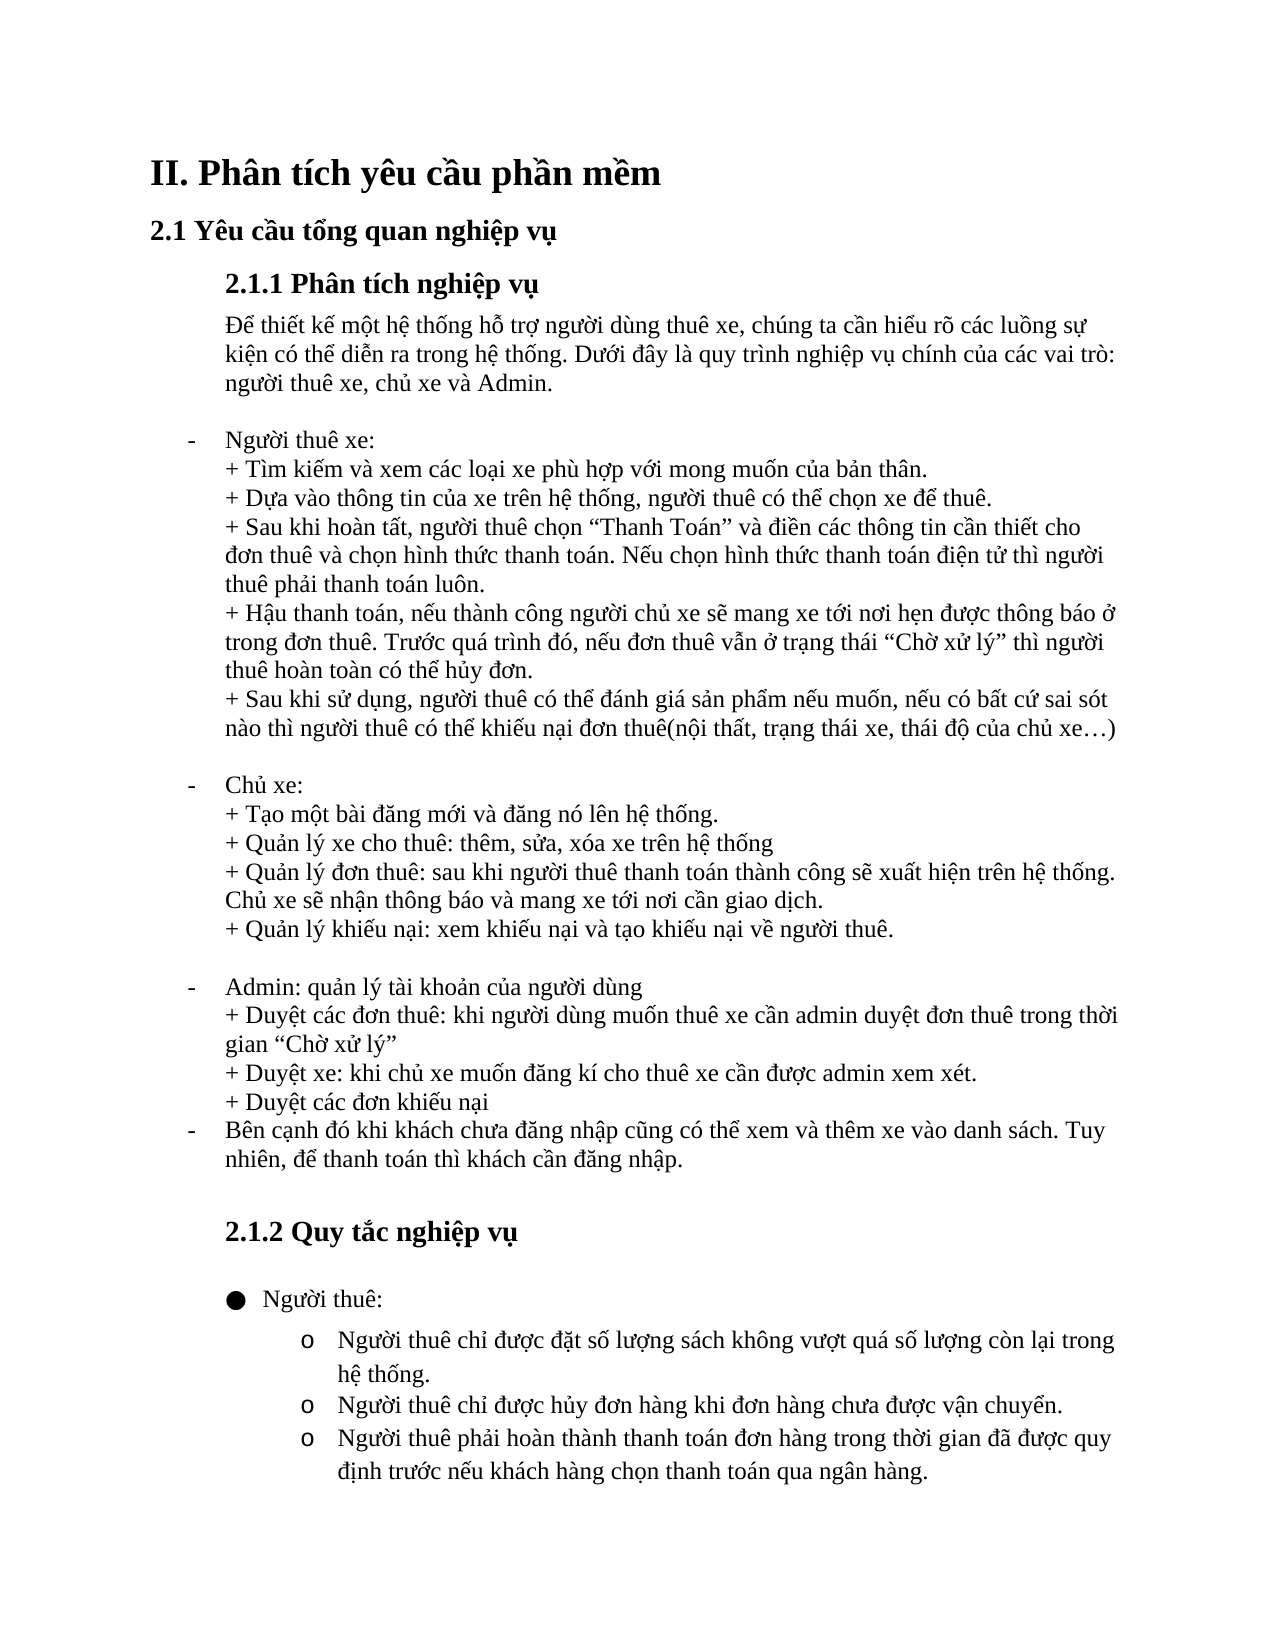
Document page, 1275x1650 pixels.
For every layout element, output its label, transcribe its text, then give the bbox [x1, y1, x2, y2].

list Bên cạnh đó khi khách chưa đăng nhập cũng có thể xem và thêm xe vào danh sách. Tuy nhiên, để thanh toán thì khách cần đăng nhập. [187, 1116, 1125, 1173]
text + Quản lý khiếu nại: xem khiếu nại và tạo khiếu nại về người thuê. [225, 914, 1125, 943]
list Người thuê: [225, 1270, 1125, 1322]
subtitle 2.1.1 Phân tích nghiệp vụ [150, 266, 1125, 299]
text + Sau khi hoàn tất, người thuê chọn “Thanh Toán” và điền các thông tin cần thiết cho đơn thuê và chọn hình thức thanh toán. Nếu chọn hình thức thanh toán điện tử thì người thuê phải thanh toán luôn. [225, 512, 1125, 598]
text + Duyệt các đơn khiếu nại [225, 1087, 1125, 1116]
text Để thiết kế một hệ thống hỗ trợ người dùng thuê xe, chúng ta cần hiểu rõ các luồng sự kiện có thể diễn ra trong hệ thống. Dưới đây là quy trình nghiệp vụ chính của các vai trò: người thuê xe, chủ xe và Admin. [225, 311, 1125, 397]
list Admin: quản lý tài khoản của người dùng [187, 972, 1125, 1001]
text + Quản lý xe cho thuê: thêm, sửa, xóa xe trên hệ thống [225, 828, 1125, 857]
list Người thuê chỉ được đặt số lượng sách không vượt quá số lượng còn lại trong hệ thống. [300, 1326, 1125, 1387]
text + Dựa vào thông tin của xe trên hệ thống, người thuê có thể chọn xe để thuê. [225, 483, 1125, 512]
text + Tìm kiếm và xem các loại xe phù hợp với mong muốn của bản thân. [225, 454, 1125, 483]
subtitle 2.1 Yêu cầu tổng quan nghiệp vụ [150, 213, 1125, 247]
list Chủ xe: [187, 771, 1125, 799]
text + Sau khi sử dụng, người thuê có thể đánh giá sản phẩm nếu muốn, nếu có bất cứ sai sót nào thì người thuê có thể khiếu nại đơn thuê(nội thất, trạng thái xe, thái độ của chủ xe…) [225, 684, 1125, 742]
subtitle II. Phân tích yêu cầu phần mềm [150, 150, 1125, 193]
list Người thuê xe: [187, 426, 1125, 454]
list Người thuê chỉ được hủy đơn hàng khi đơn hàng chưa được vận chuyển. [300, 1390, 1125, 1421]
text + Hậu thanh toán, nếu thành công người chủ xe sẽ mang xe tới nơi hẹn được thông báo ở trong đơn thuê. Trước quá trình đó, nếu đơn thuê vẫn ở trạng thái “Chờ xử lý” thì người thuê hoàn toàn có thể hủy đơn. [225, 598, 1125, 684]
text + Duyệt các đơn thuê: khi người dùng muốn thuê xe cần admin duyệt đơn thuê trong thời gian “Chờ xử lý” [225, 1001, 1125, 1058]
text + Tạo một bài đăng mới và đăng nó lên hệ thống. [225, 799, 1125, 828]
text + Duyệt xe: khi chủ xe muốn đăng kí cho thuê xe cần được admin xem xét. [225, 1058, 1125, 1087]
text + Quản lý đơn thuê: sau khi người thuê thanh toán thành công sẽ xuất hiện trên hệ thống. Chủ xe sẽ nhận thông báo và mang xe tới nơi cần giao dịch. [225, 857, 1125, 914]
text 2.1.2 Quy tắc nghiệp vụ [150, 1214, 1125, 1248]
list Người thuê phải hoàn thành thanh toán đơn hàng trong thời gian đã được quy định trước nếu khách hàng chọn thanh toán qua ngân hàng. [300, 1423, 1125, 1485]
